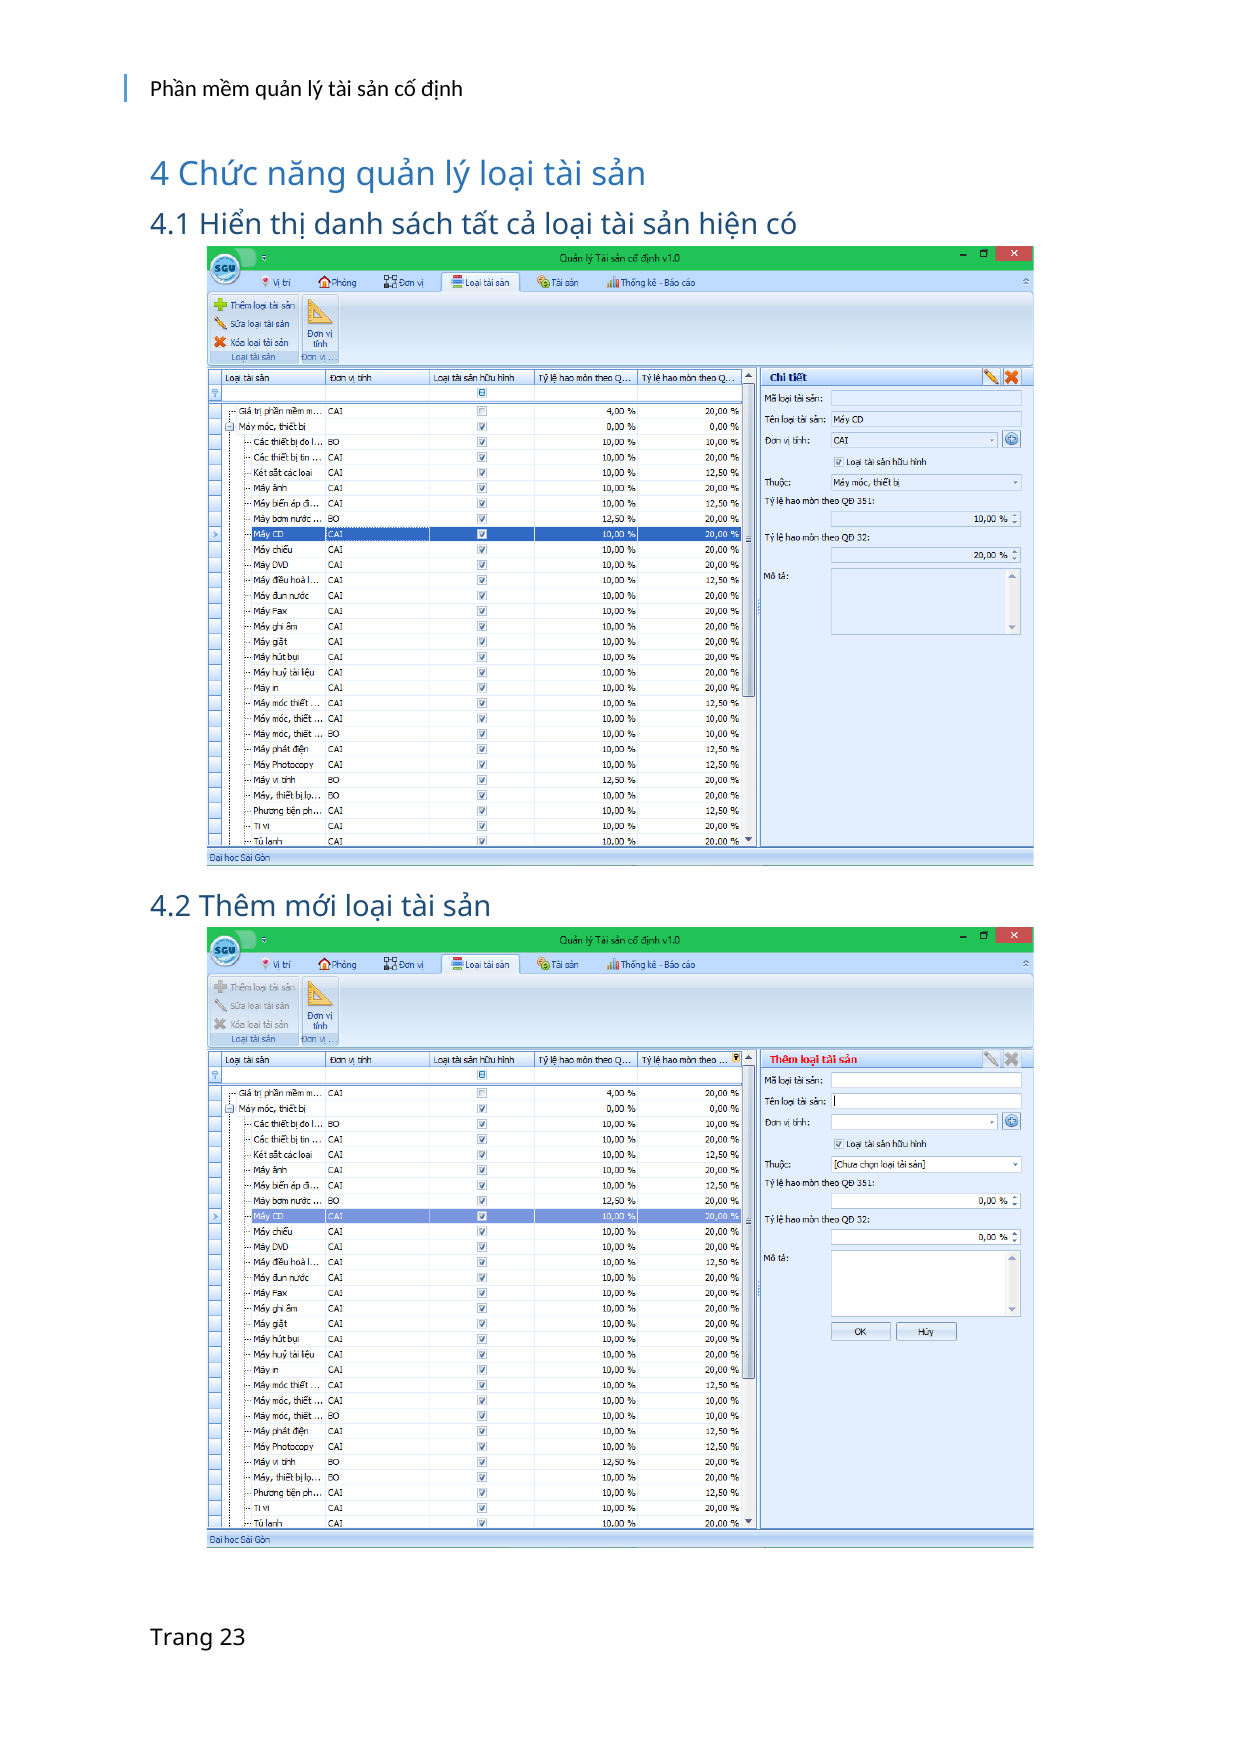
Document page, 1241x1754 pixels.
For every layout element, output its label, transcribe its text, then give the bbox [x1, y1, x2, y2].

subtitle 4.2 Thêm mới loại tài sản [150, 885, 1090, 924]
subtitle 4 Chức năng quản lý loại tài sản [150, 150, 1090, 195]
picture [206, 246, 1034, 866]
subtitle 4.1 Hiển thị danh sách tất cả loại tài sản hiện có [150, 203, 1090, 243]
picture [206, 927, 1034, 1548]
